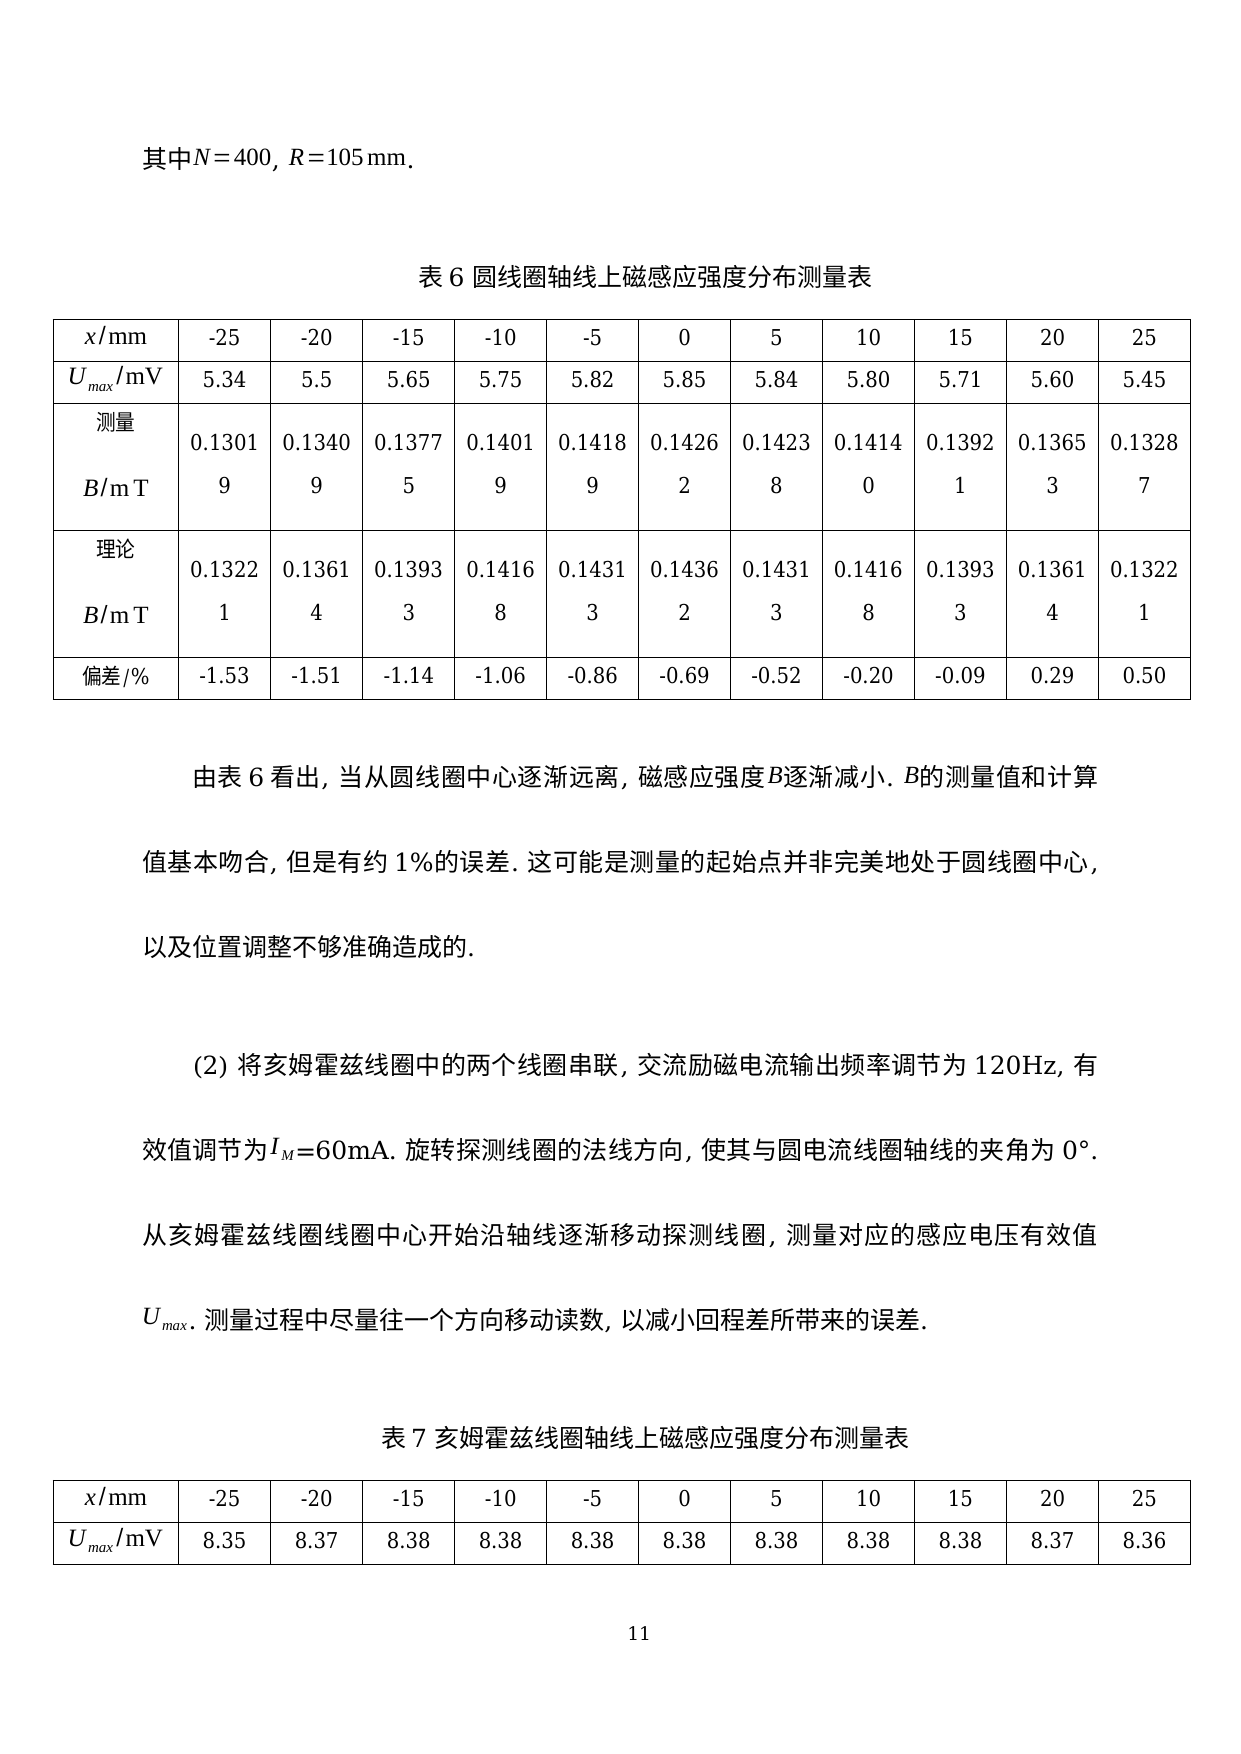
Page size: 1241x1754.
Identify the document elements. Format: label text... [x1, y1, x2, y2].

table_cell 0.14262 [639, 404, 730, 530]
table_cell -0.86 [547, 658, 638, 699]
table_cell 0.14140 [823, 404, 914, 530]
table_cell 0.50 [1099, 658, 1190, 699]
table_cell 0.29 [1007, 658, 1098, 699]
table_cell 5.5 [271, 362, 362, 403]
table_header 10 [823, 320, 914, 361]
table_header -10 [455, 1481, 546, 1522]
table_cell 0.13653 [1007, 404, 1098, 530]
table_cell 8.38 [639, 1523, 730, 1564]
table_cell 5.82 [547, 362, 638, 403]
table_cell 偏差/% [54, 658, 178, 699]
table_header 20 [1007, 320, 1098, 361]
table_header 15 [915, 320, 1006, 361]
table_cell -1.53 [179, 658, 270, 699]
table_header -20 [271, 320, 362, 361]
table_cell 0.13614 [1007, 531, 1098, 657]
table_cell -0.20 [823, 658, 914, 699]
table_cell 0.14238 [731, 404, 822, 530]
table_cell 0.13409 [271, 404, 362, 530]
table_cell 8.38 [823, 1523, 914, 1564]
table_cell 理论 [54, 531, 178, 657]
table_cell -0.09 [915, 658, 1006, 699]
table_cell 5.65 [363, 362, 454, 403]
table_cell 5.45 [1099, 362, 1190, 403]
text (2) 将亥姆霍兹线圈中的两个线圈串联, 交流励磁电流输出频率调节为120Hz, 有效值调节为=60mA. 旋转探测线圈的法线方向, 使其与圆电流线圈轴线的夹角为0°. 从亥姆霍兹线圈线圈中心开始沿轴线逐渐移动探测线圈, 测量对应的感应电压有效值. 测量过程中尽量往一个方向移动读数, 以减小回程差所带来的误差. [142, 1029, 1098, 1352]
table_cell 8.37 [271, 1523, 362, 1564]
table_cell 8.35 [179, 1523, 270, 1564]
table_cell 5.60 [1007, 362, 1098, 403]
table_cell 0.14168 [455, 531, 546, 657]
table_header 20 [1007, 1481, 1098, 1522]
table_header -20 [271, 1481, 362, 1522]
table_header -5 [547, 320, 638, 361]
table_header 10 [823, 1481, 914, 1522]
text 表6 圆线圈轴线上磁感应强度分布测量表 [142, 242, 1098, 309]
table_header 25 [1099, 1481, 1190, 1522]
table_cell 0.14019 [455, 404, 546, 530]
text 其中, . [142, 123, 1098, 191]
table_cell [54, 1523, 178, 1564]
table_header -5 [547, 1481, 638, 1522]
table_cell -1.51 [271, 658, 362, 699]
table_cell 0.14313 [547, 531, 638, 657]
table_header -25 [179, 1481, 270, 1522]
table_cell 0.13221 [179, 531, 270, 657]
table_cell [54, 362, 178, 403]
table_header 0 [639, 320, 730, 361]
table_cell 5.34 [179, 362, 270, 403]
table_cell 8.38 [915, 1523, 1006, 1564]
table_cell -0.52 [731, 658, 822, 699]
table_cell 0.13921 [915, 404, 1006, 530]
table_cell 5.75 [455, 362, 546, 403]
table_cell 8.38 [455, 1523, 546, 1564]
table_header -15 [363, 1481, 454, 1522]
table_cell 8.38 [547, 1523, 638, 1564]
table_cell -1.06 [455, 658, 546, 699]
table_header -25 [179, 320, 270, 361]
table_cell 0.14168 [823, 531, 914, 657]
table_cell 5.71 [915, 362, 1006, 403]
table_header 5 [731, 320, 822, 361]
table_cell 0.14362 [639, 531, 730, 657]
table_cell 0.13221 [1099, 531, 1190, 657]
table_header 25 [1099, 320, 1190, 361]
table_header -10 [455, 320, 546, 361]
table_header [54, 1481, 178, 1522]
table_header 15 [915, 1481, 1006, 1522]
table_cell 0.13287 [1099, 404, 1190, 530]
table_cell 8.37 [1007, 1523, 1098, 1564]
text 由表6看出, 当从圆线圈中心逐渐远离, 磁感应强度逐渐减小. 的测量值和计算值基本吻合, 但是有约1%的误差. 这可能是测量的起始点并非完美地处于圆线圈中心, 以及位置调整不够准确造成的. [142, 741, 1098, 979]
table_header 5 [731, 1481, 822, 1522]
table_cell 5.85 [639, 362, 730, 403]
table_header -15 [363, 320, 454, 361]
table_cell 0.13775 [363, 404, 454, 530]
table_cell 8.36 [1099, 1523, 1190, 1564]
table_cell 0.14189 [547, 404, 638, 530]
table_cell 8.38 [363, 1523, 454, 1564]
table_cell 0.13019 [179, 404, 270, 530]
table_cell 8.38 [731, 1523, 822, 1564]
table_cell 0.14313 [731, 531, 822, 657]
table_header [54, 320, 178, 361]
table_cell 0.13614 [271, 531, 362, 657]
table_cell 5.80 [823, 362, 914, 403]
table_cell 0.13933 [363, 531, 454, 657]
text 表7 亥姆霍兹线圈轴线上磁感应强度分布测量表 [142, 1403, 1098, 1471]
table_cell 测量 [54, 404, 178, 530]
table_header 0 [639, 1481, 730, 1522]
table_cell 5.84 [731, 362, 822, 403]
table_cell 0.13933 [915, 531, 1006, 657]
table_cell -1.14 [363, 658, 454, 699]
table_cell -0.69 [639, 658, 730, 699]
